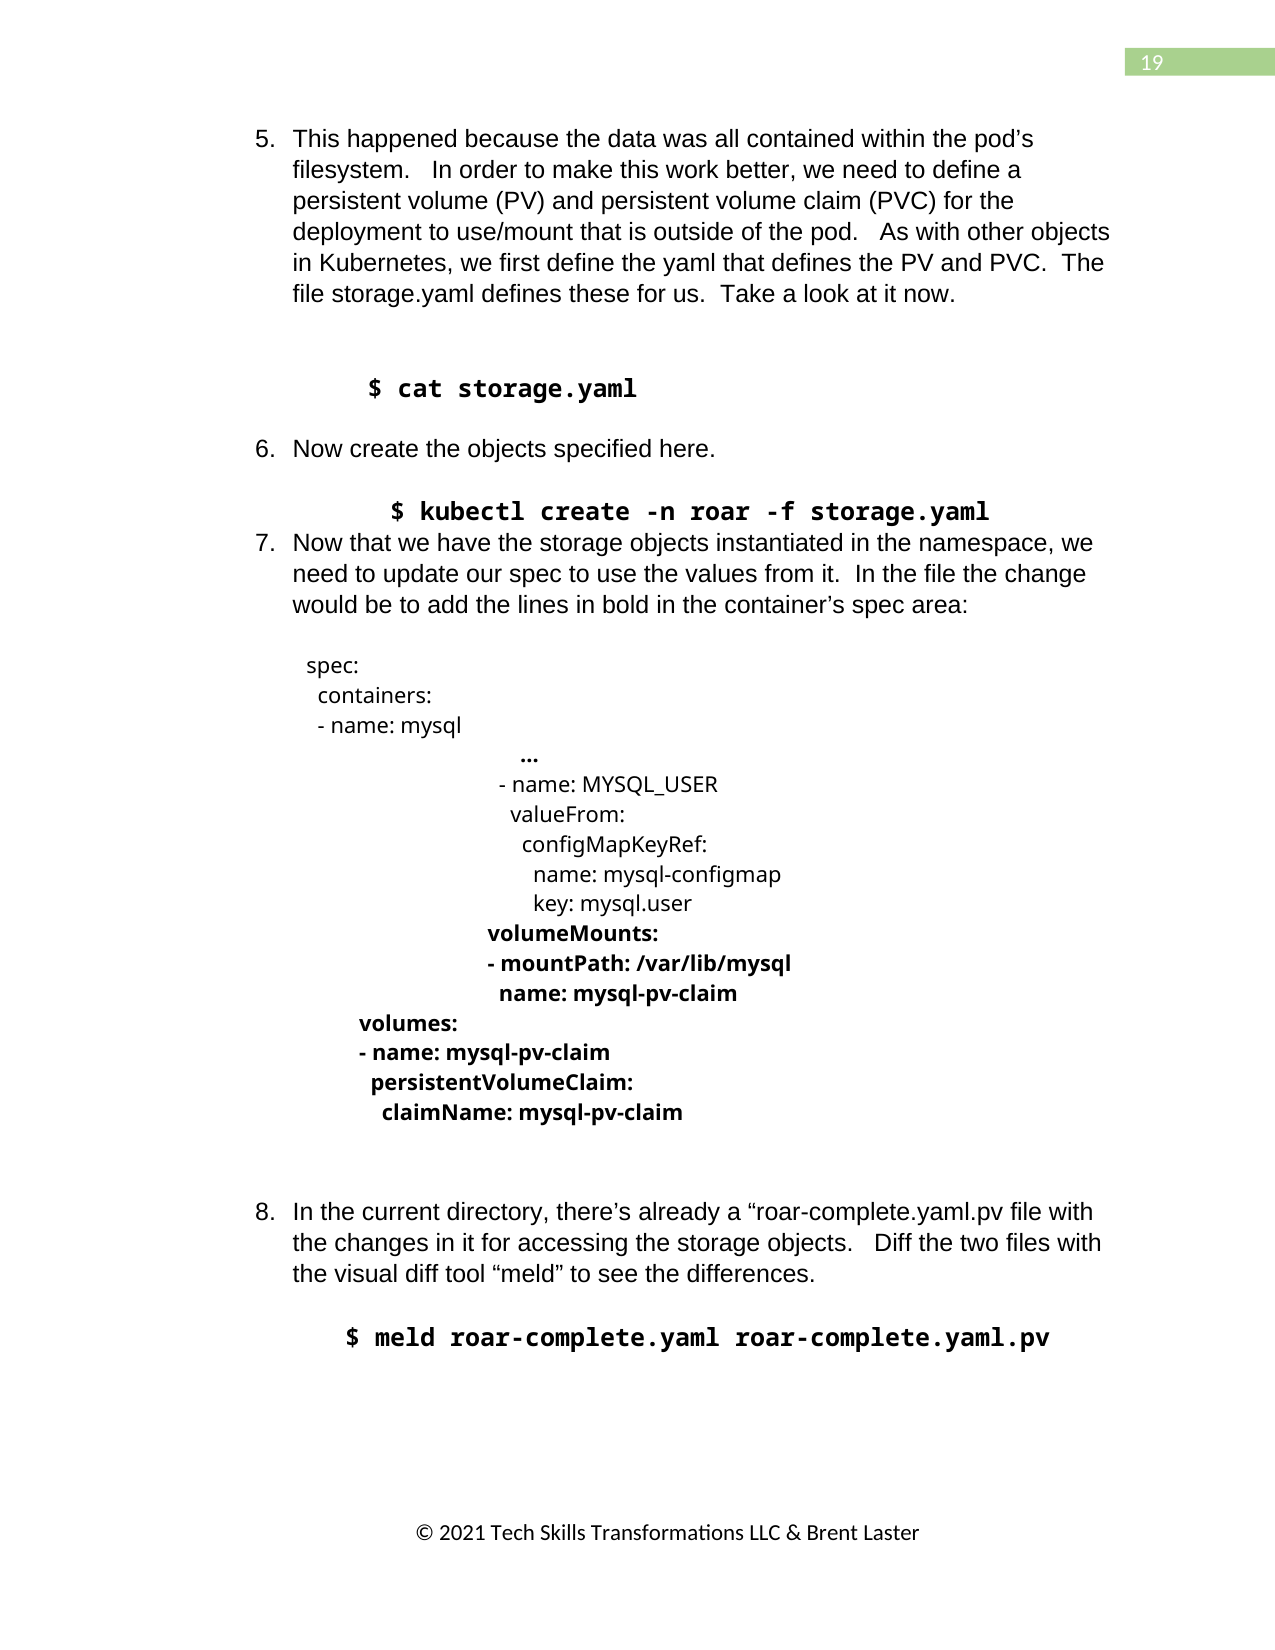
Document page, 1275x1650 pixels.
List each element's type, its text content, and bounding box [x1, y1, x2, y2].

text spec: [255, 650, 1125, 680]
text name: mysql-configmap [487, 859, 1125, 888]
text key: mysql.user [487, 888, 1125, 918]
text - name: mysql-pv-claim [313, 1037, 1125, 1067]
text - name: MYSQL_USER [487, 769, 1125, 799]
text configMapKeyRef: [487, 829, 1125, 859]
text … [480, 739, 1125, 769]
text $ meld roar-complete.yaml roar-complete.yaml.pv [180, 1319, 1125, 1353]
text persistentVolumeClaim: [313, 1067, 1125, 1097]
text claimName: mysql-pv-claim [313, 1097, 1125, 1127]
text valueFrom: [487, 799, 1125, 829]
list This happened because the data was all contained within the pod’s filesystem. In order to make this work better, we need to define a persistent volume (PV) and persistent volume claim (PVC) for the deployment to use/mount that is outside of the pod. As with other objects in Kubernetes, we first define the yaml that defines the PV and PVC. The file storage.yaml defines these for us. Take a look at it now. [255, 124, 1125, 308]
text containers: [255, 680, 1125, 710]
text - mountPath: /var/lib/mysql [487, 948, 1125, 978]
list Now that we have the storage objects instantiated in the namespace, we need to update our spec to use the values from it. In the file the change would be to add the lines in bold in the container’s spec area: [255, 528, 1125, 619]
list Now create the objects specified here. [255, 433, 1125, 462]
text $ cat storage.yaml [367, 370, 1125, 404]
text - name: mysql [255, 710, 1125, 739]
list In the current directory, there’s already a “roar-complete.yaml.pv file with the changes in it for accessing the storage objects. Diff the two files with the visual diff tool “meld” to see the differences. [255, 1197, 1125, 1288]
text volumes: [313, 1008, 1125, 1037]
text $ kubectl create -n roar -f storage.yaml [330, 494, 1125, 528]
text volumeMounts: [487, 918, 1125, 948]
text name: mysql-pv-claim [487, 978, 1125, 1008]
